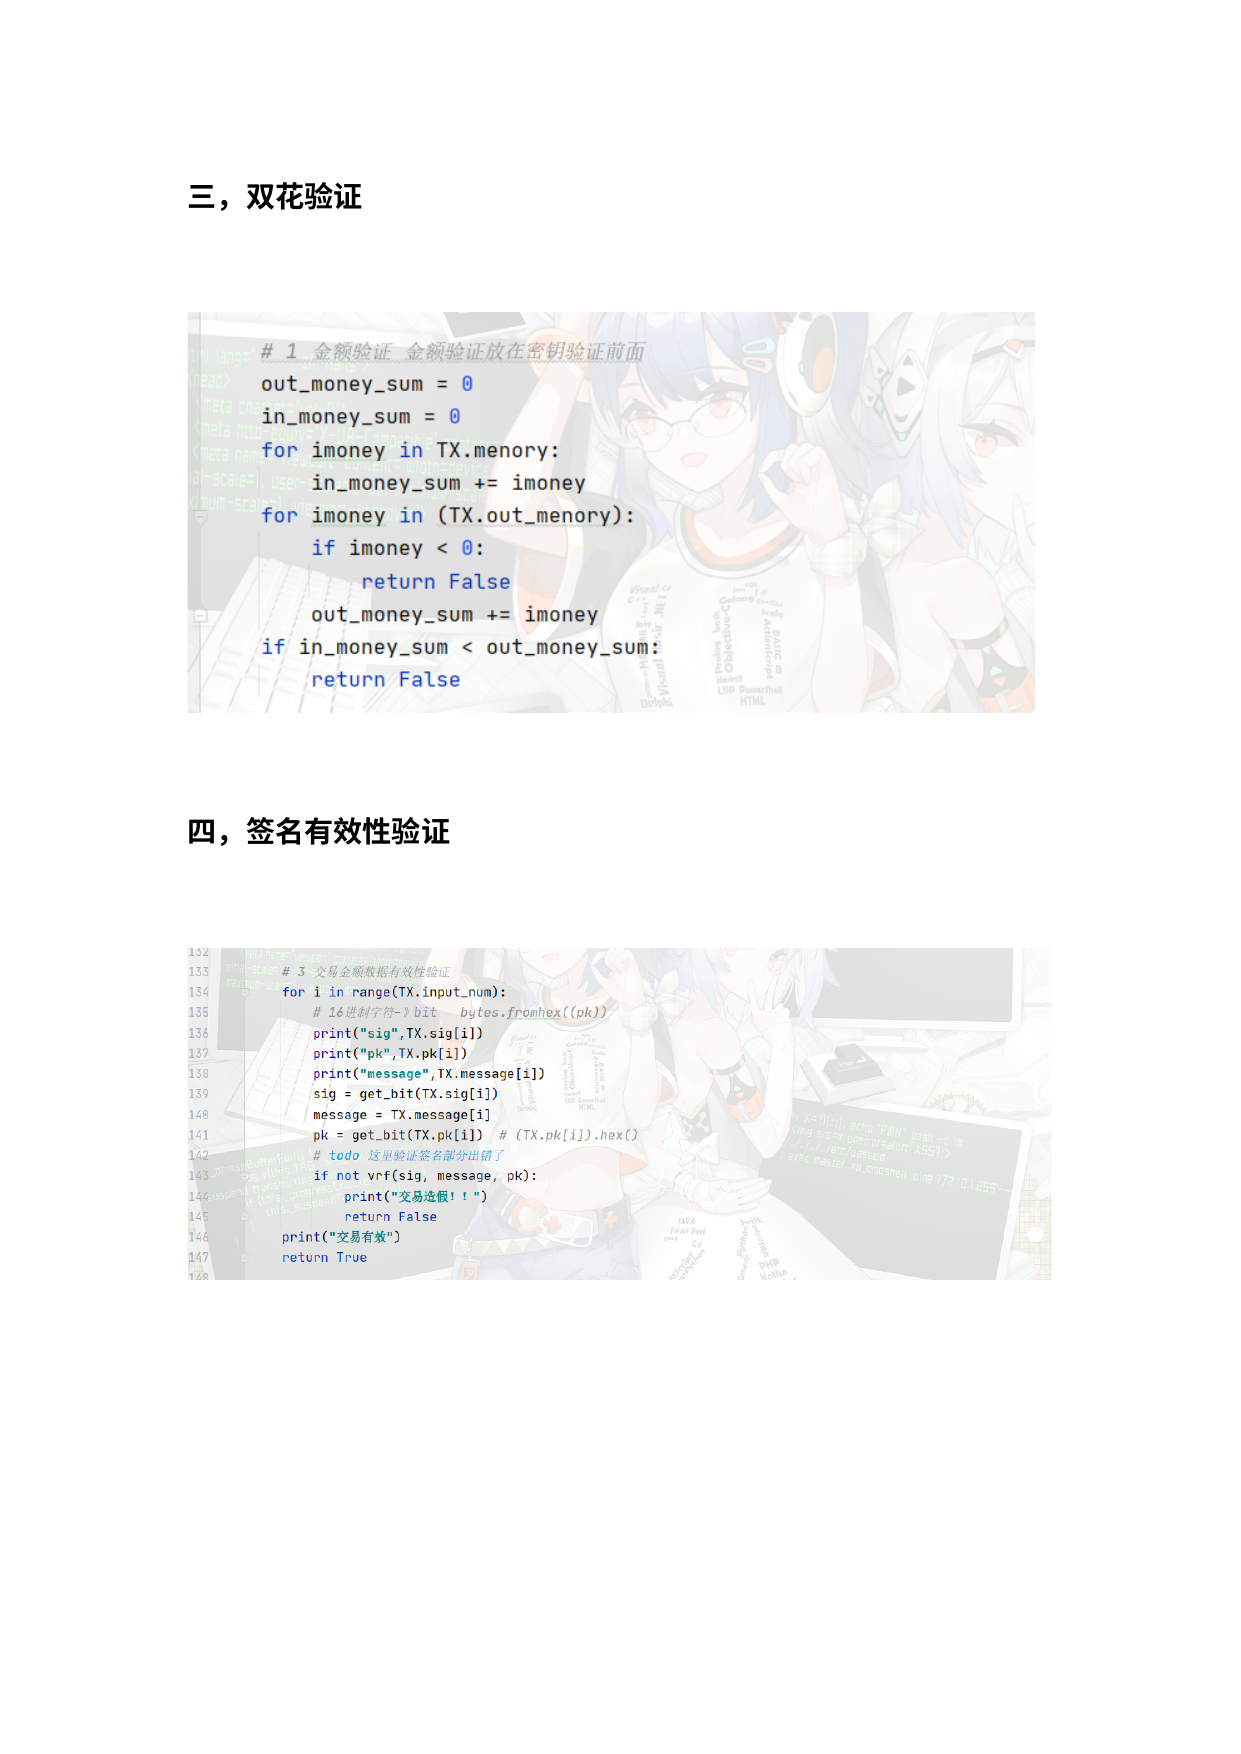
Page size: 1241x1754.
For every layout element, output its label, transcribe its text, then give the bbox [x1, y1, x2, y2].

picture [187, 948, 1052, 1280]
subtitle 双花验证 [187, 162, 1053, 227]
picture [187, 312, 1035, 713]
subtitle 四，签名有效性验证 [187, 797, 1053, 862]
